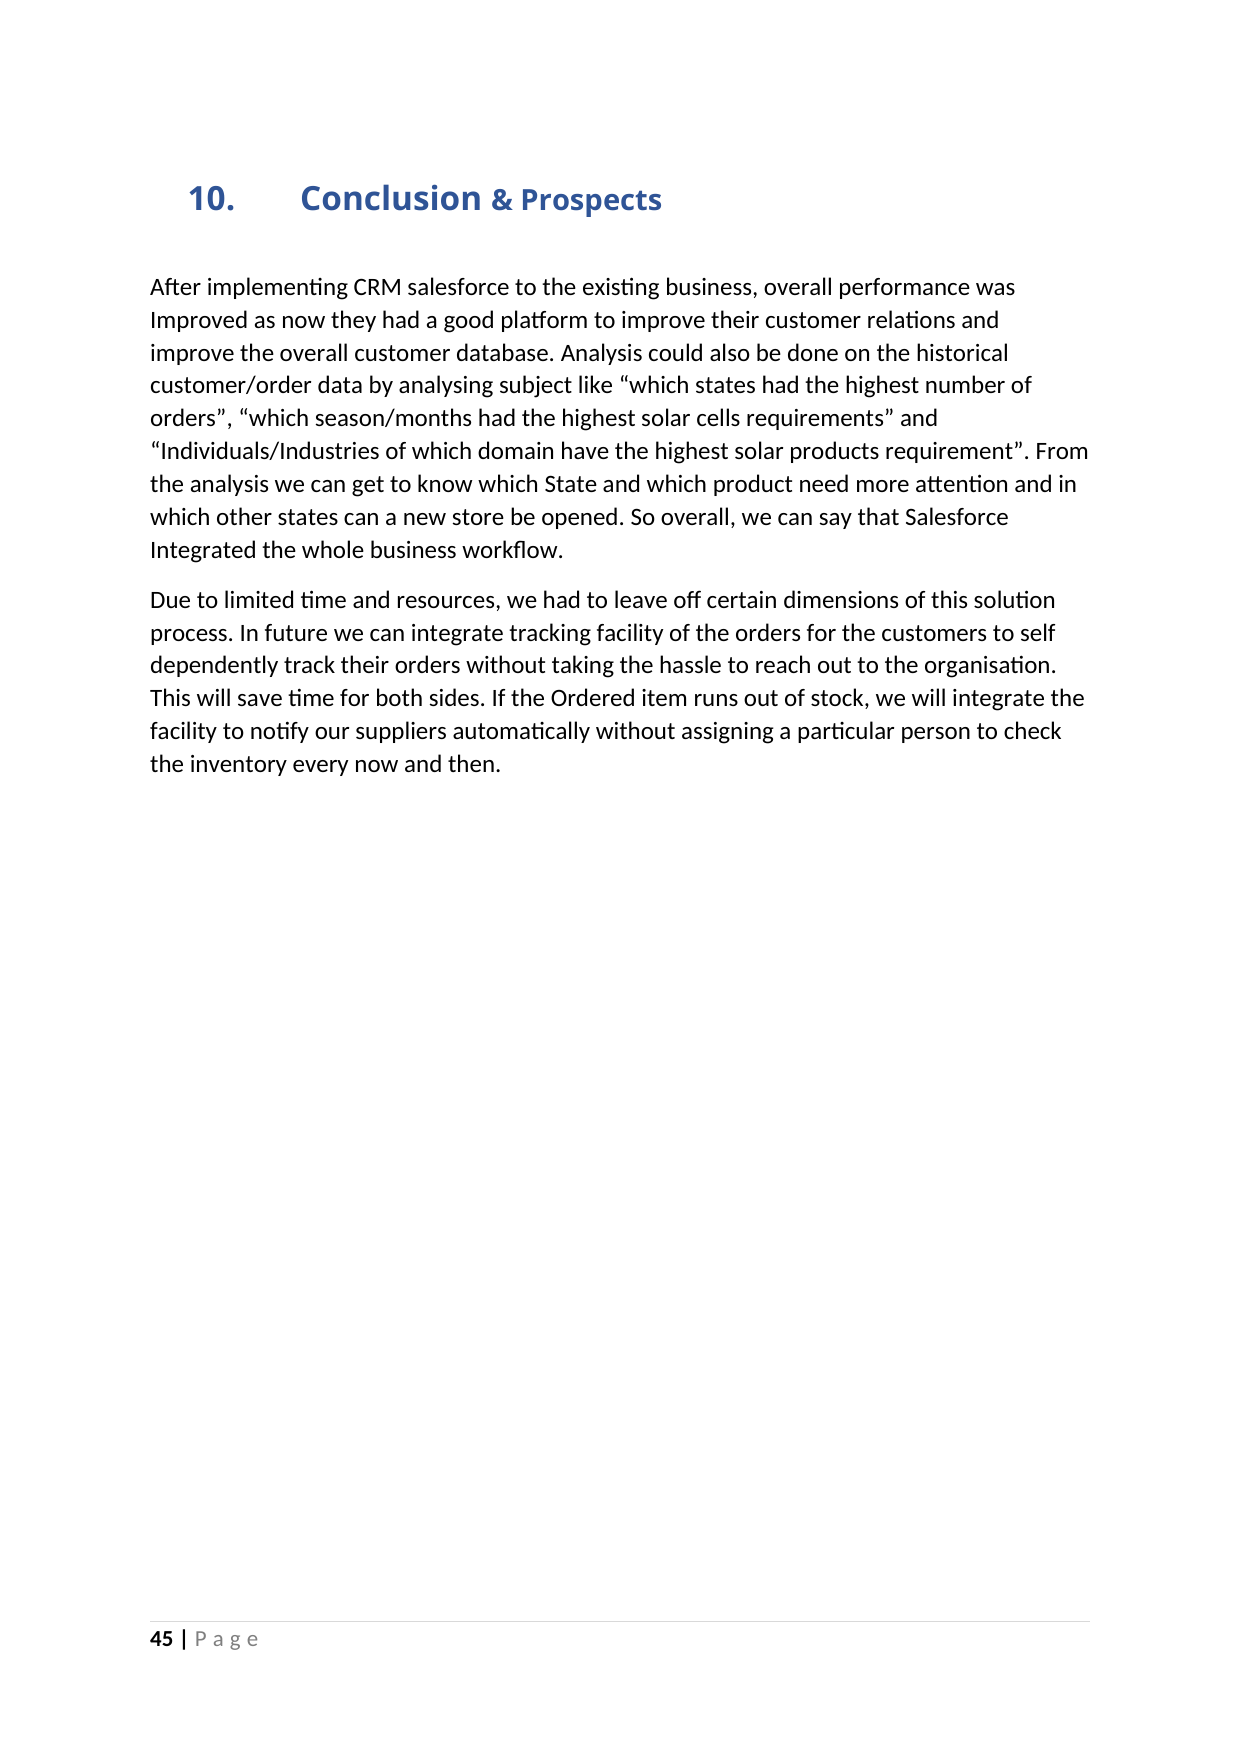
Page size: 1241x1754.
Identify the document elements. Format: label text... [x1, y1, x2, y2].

subtitle Conclusion & Prospects [187, 175, 1090, 220]
text Due to limited time and resources, we had to leave off certain dimensions of this solution process. In future we can integrate tracking facility of the orders for the customers to self dependently track their orders without taking the hassle to reach out to the organisation. This will save time for both sides. If the Ordered item runs out of stock, we will integrate the facility to notify our suppliers automatically without assigning a particular person to check the inventory every now and then. [150, 584, 1090, 779]
text After implementing CRM salesforce to the existing business, overall performance was Improved as now they had a good platform to improve their customer relations and improve the overall customer database. Analysis could also be done on the historical customer/order data by analysing subject like “which states had the highest number of orders”, “which season/months had the highest solar cells requirements” and “Individuals/Industries of which domain have the highest solar products requirement”. From the analysis we can get to know which State and which product need more attention and in which other states can a new store be opened. So overall, we can say that Salesforce Integrated the whole business workflow. [150, 271, 1090, 565]
